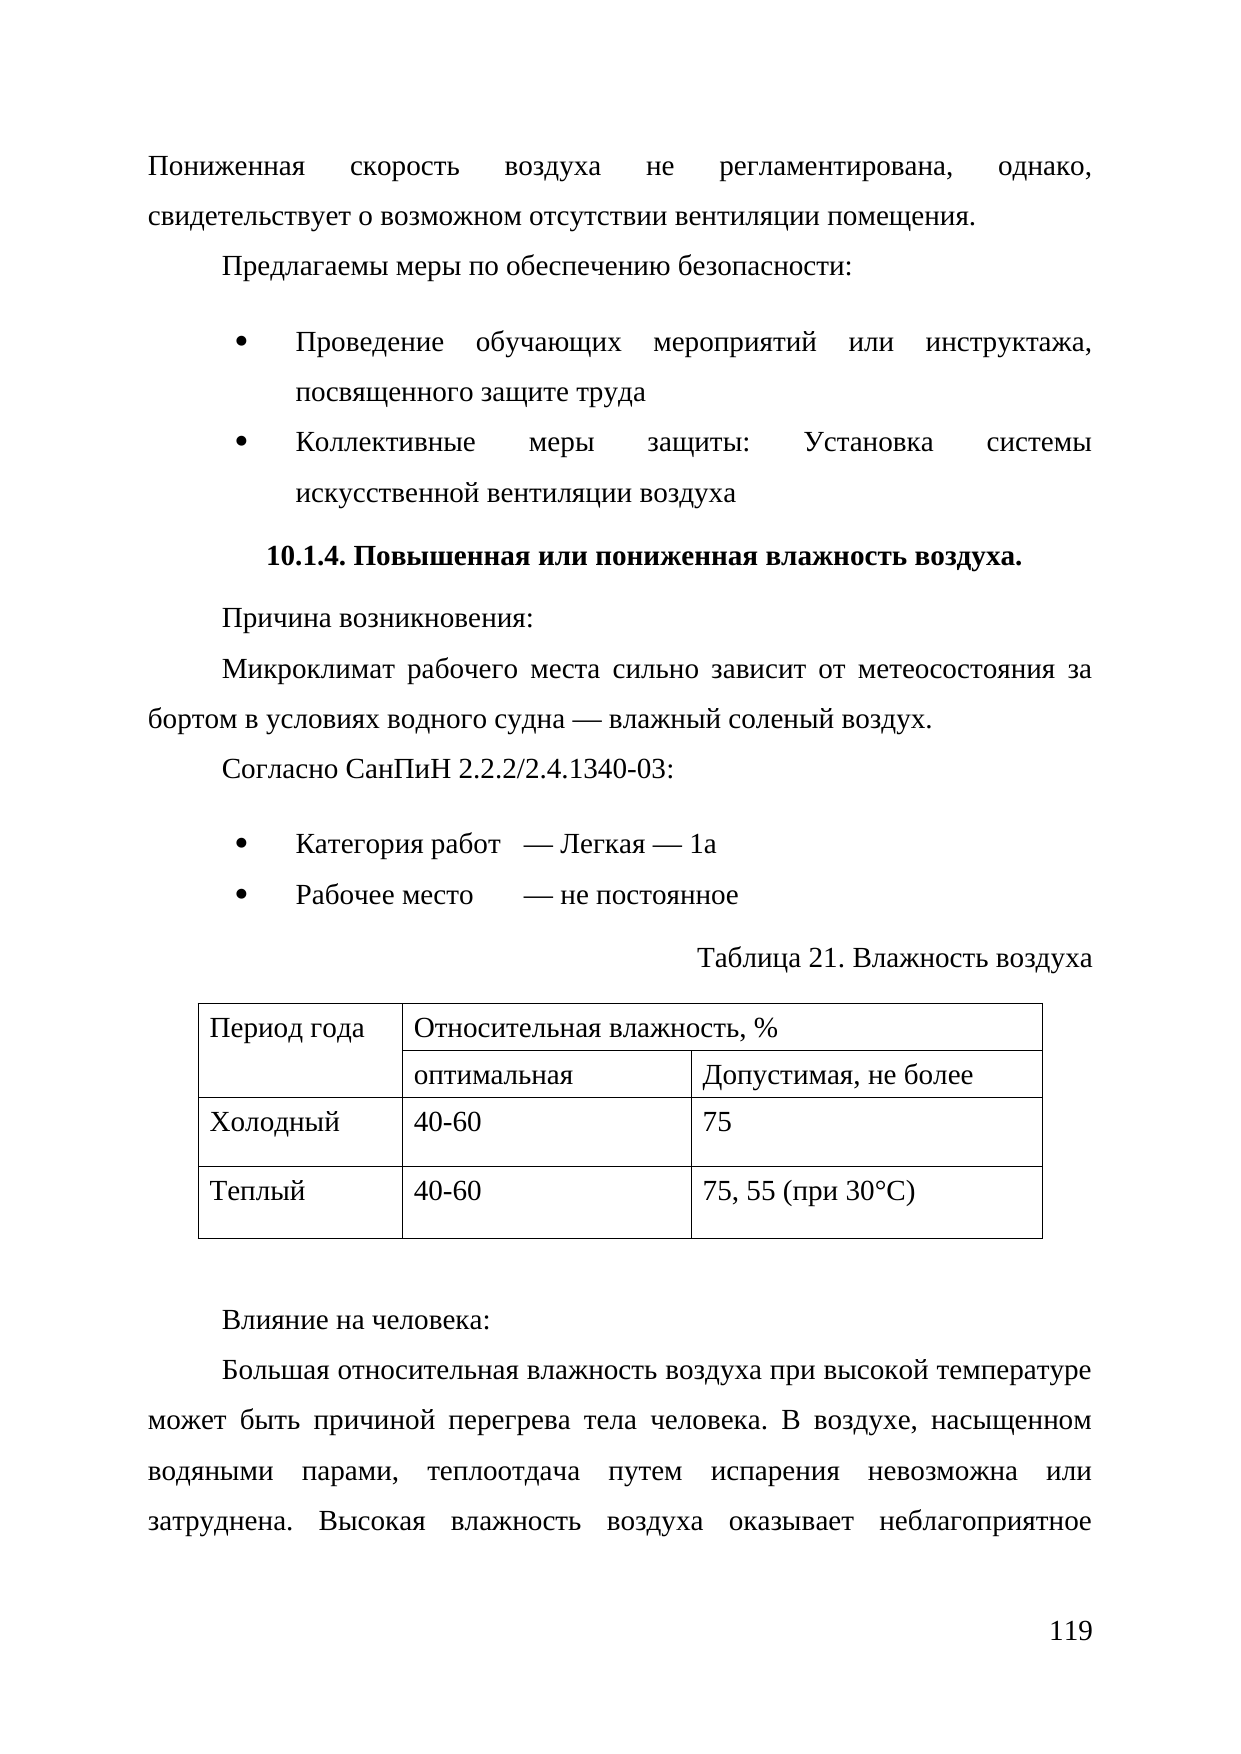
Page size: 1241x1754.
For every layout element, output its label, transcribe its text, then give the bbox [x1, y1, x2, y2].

text Категория работ — Легкая — 1а [236, 827, 1092, 860]
table_cell 75, 55 (при 30°С) [692, 1167, 1042, 1238]
table_cell 75 [692, 1098, 1042, 1166]
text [148, 1352, 1092, 1537]
text Проведение обучающих мероприятий или инструктажа, посвященного защите труда [236, 324, 1092, 408]
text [148, 148, 1092, 232]
text Микроклимат рабочего места сильно зависит от метеосостояния за бортом в условиях водного судна — влажный соленый воздух. [148, 651, 1092, 734]
table_cell 40-60 [403, 1098, 691, 1166]
text Влияние на человека: [148, 1302, 1092, 1335]
table_cell Допустимая, не более [692, 1051, 1042, 1097]
subtitle 10.1.4. Повышенная или пониженная влажность воздуха. [148, 538, 1092, 571]
table_header Относительная влажность, % [403, 1004, 1042, 1050]
table_cell Холодный [199, 1098, 402, 1166]
text Влажность воздуха [148, 940, 1092, 973]
table_cell оптимальная [403, 1051, 691, 1097]
table_cell Теплый [199, 1167, 402, 1238]
text Рабочее место — не постоянное [236, 877, 1092, 911]
text Причина возникновения: [148, 600, 1092, 634]
text Предлагаемы меры по обеспечению безопасности: [148, 248, 1092, 282]
text Коллективные меры защиты: Установка системы искусственной вентиляции воздуха [236, 424, 1092, 508]
text Согласно СанПиН 2.2.2/2.4.1340-03: [148, 751, 1092, 785]
table_cell 40-60 [403, 1167, 691, 1238]
table_header Период года [199, 1004, 402, 1097]
